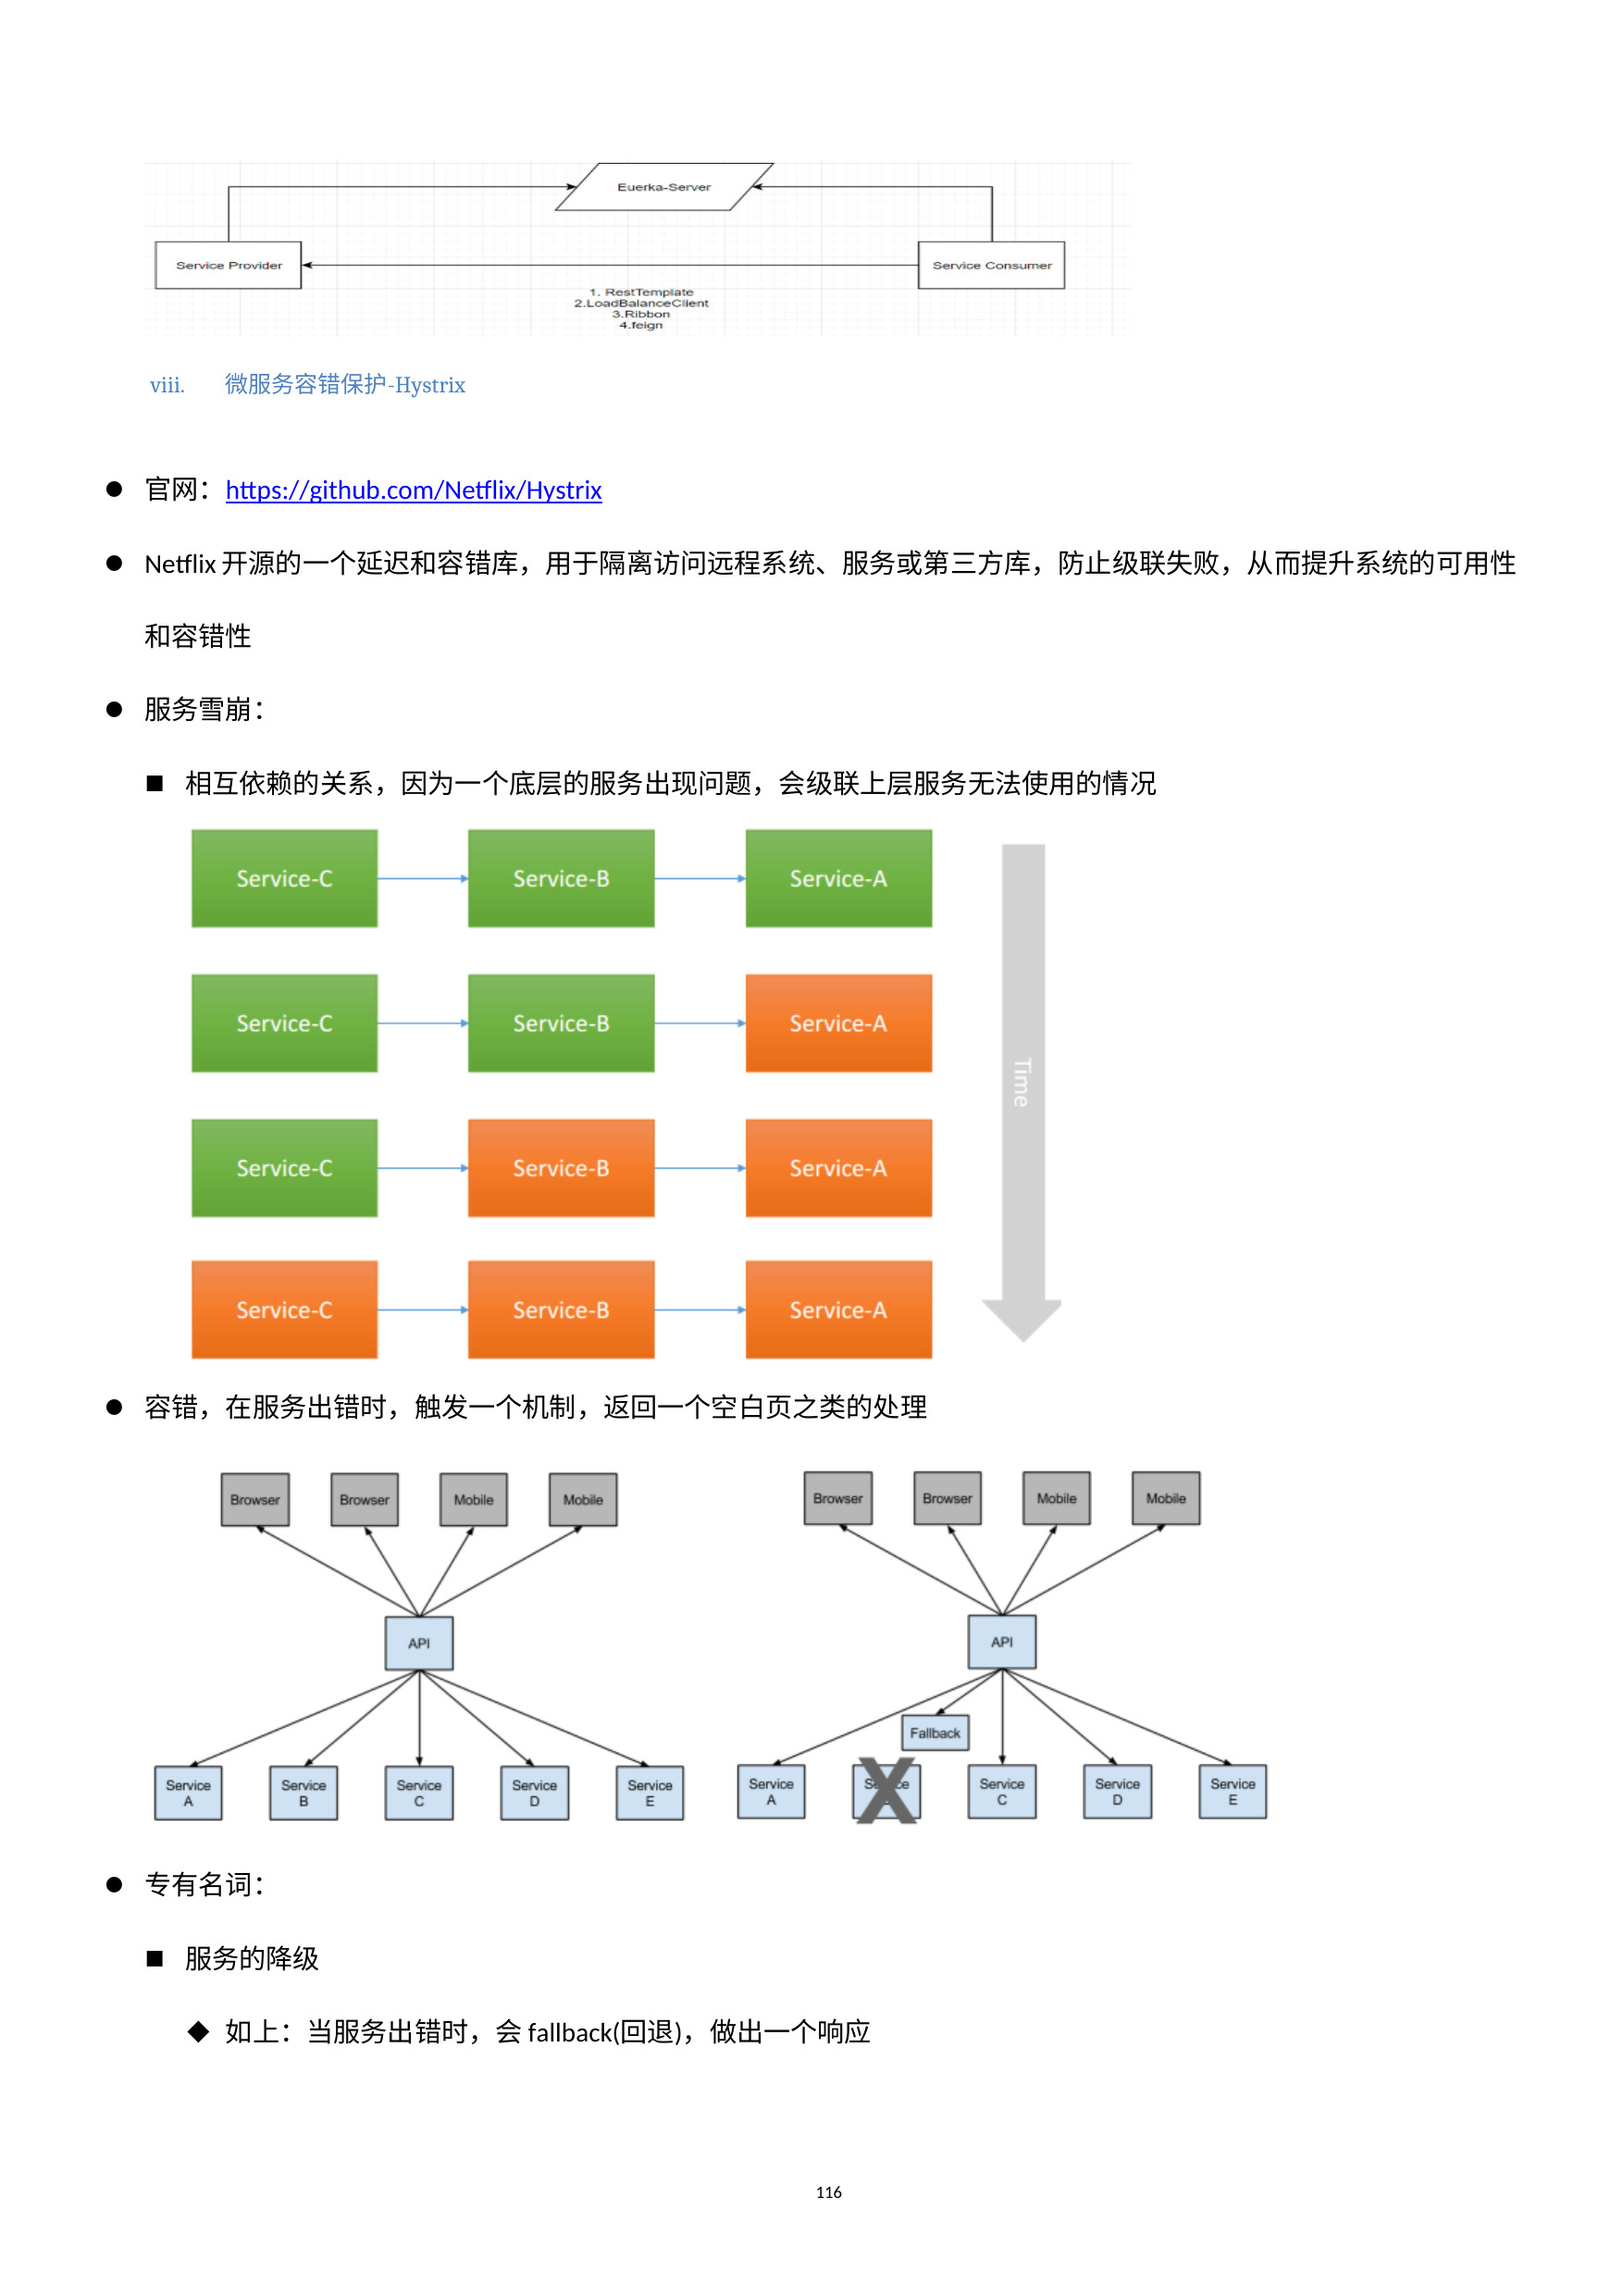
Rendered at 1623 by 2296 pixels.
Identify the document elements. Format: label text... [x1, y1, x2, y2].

list 相互依赖的关系，因为一个底层的服务出现问题，会级联上层服务无法使用的情况 [144, 745, 1518, 818]
list 容错，在服务出错时，触发一个机制，返回一个空白页之类的处理 [104, 1369, 1518, 1443]
list 如上：当服务出错时，会fallback(回退)，做出一个响应 [185, 1993, 1518, 2066]
list 服务的降级 [144, 1920, 1518, 1993]
list 官网：https://github.com/Netflix/Hystrix [104, 451, 1518, 525]
picture [144, 160, 1131, 336]
list Netflix开源的一个延迟和容错库，用于隔离访问远程系统、服务或第三方库，防止级联失败，从而提升系统的可用性和容错性 [104, 525, 1518, 671]
list 专有名词： [104, 1846, 1518, 1920]
picture [185, 825, 1061, 1363]
picture [144, 1459, 1274, 1830]
list 服务雪崩： [104, 671, 1518, 745]
subtitle 微服务容错保护-Hystrix [185, 365, 1518, 402]
